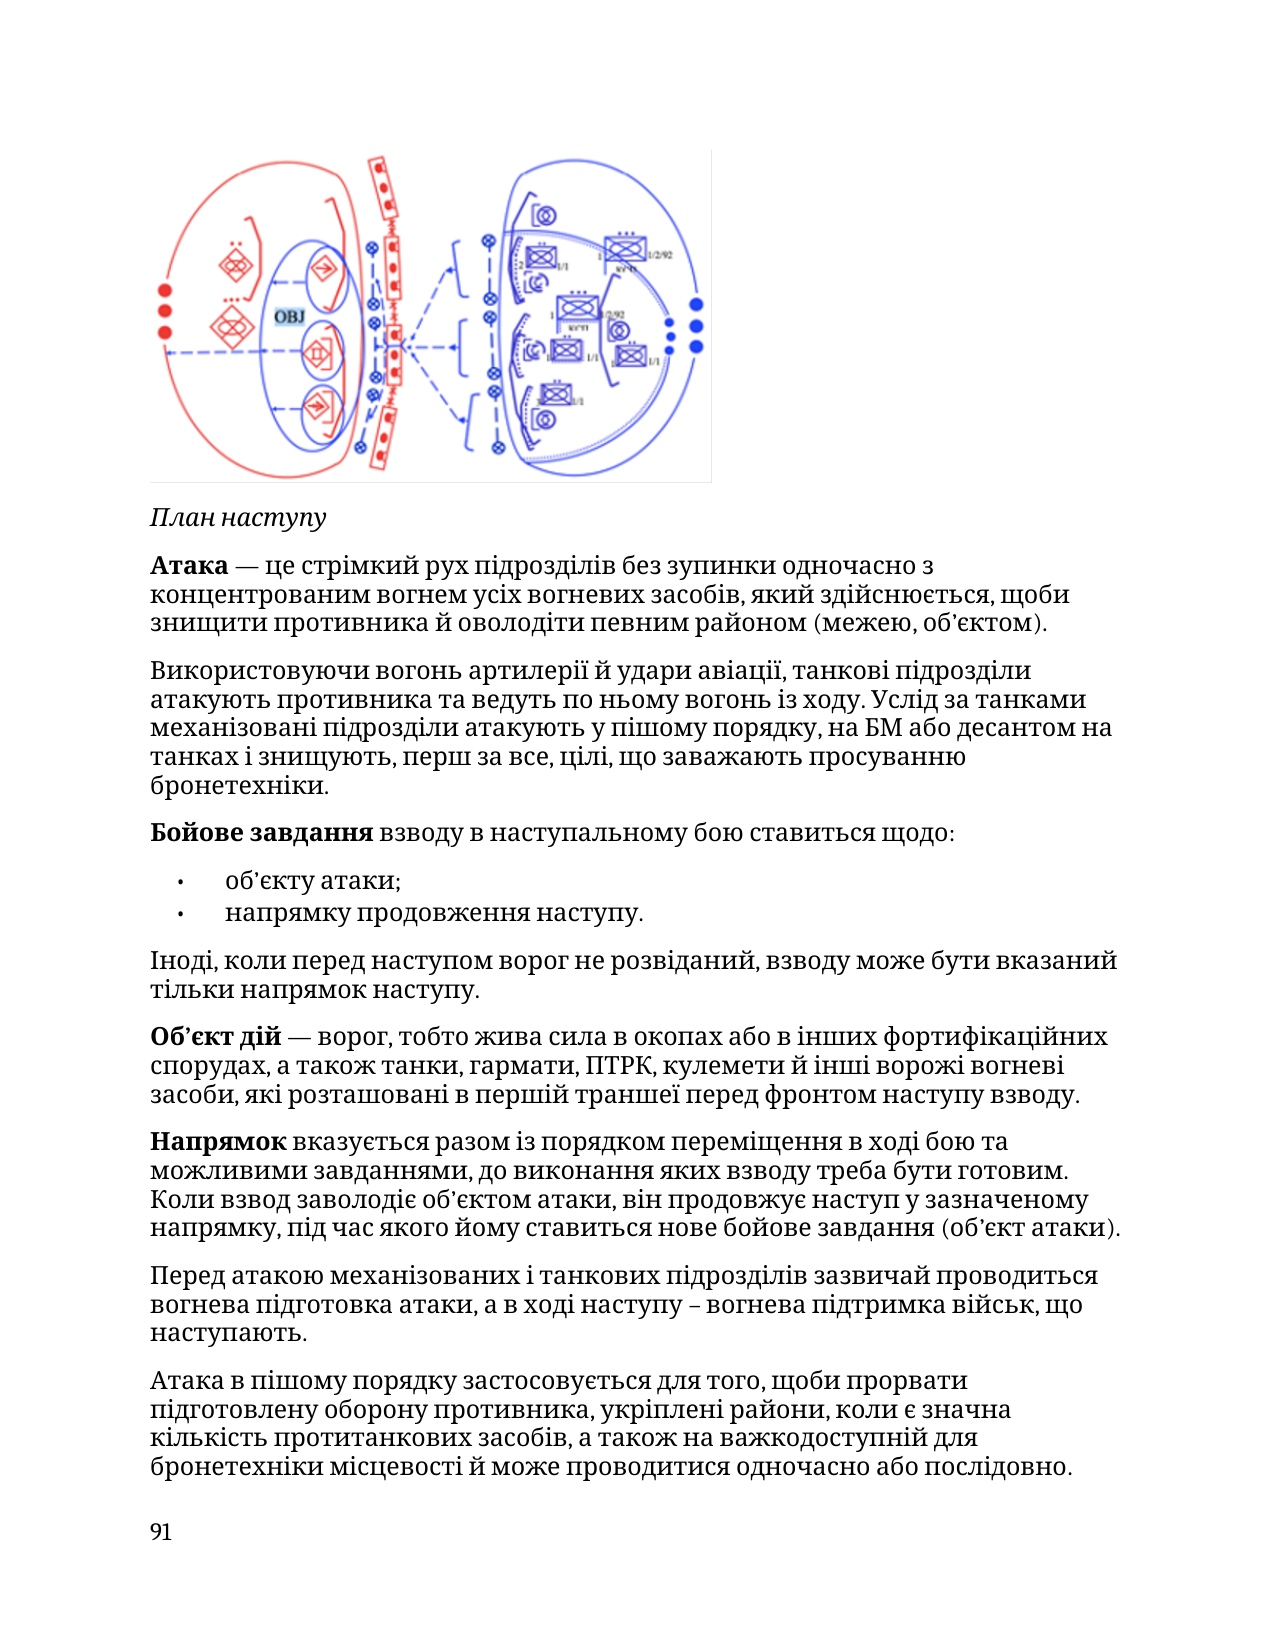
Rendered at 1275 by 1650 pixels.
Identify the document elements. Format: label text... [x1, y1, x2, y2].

text Атака в пішому порядку застосовується для того, щоби прорвати підготовлену оборону противника, укріплені райони, коли є значна кількість протитанкових засобів, а також на важкодоступній для бронетехніки місцевості й може проводитися одночасно або послідовно. [150, 1367, 1125, 1482]
list об’єкту атаки; [175, 867, 1125, 896]
text Перед атакою механізованих і танкових підрозділів зазвичай проводиться вогнева підготовка атаки, а в ході наступу – вогнева підтримка військ, що наступають. [150, 1262, 1125, 1348]
text Об’єкт дій — ворог, тобто жива сила в окопах або в інших фортифікаційних спорудах, а також танки, гармати, ПТРК, кулемети й інші ворожі вогневі засоби, які розташовані в першій траншеї перед фронтом наступу взводу. [150, 1023, 1125, 1109]
text Атака — це стрімкий рух підрозділів без зупинки одночасно з концентрованим вогнем усіх вогневих засобів, який здійснюється, щоби знищити противника й оволодіти певним районом (межею, об’єктом). [150, 552, 1125, 638]
picture [150, 150, 713, 484]
list напрямку продовження наступу. [175, 899, 1125, 928]
text Бойове завдання взводу в наступальному бою ставиться щодо: [150, 819, 1125, 848]
text Іноді, коли перед наступом ворог не розвіданий, взводу може бути вказаний тільки напрямок наступу. [150, 947, 1125, 1004]
text План наступу [150, 504, 1125, 533]
text Напрямок вказується разом із порядком переміщення в ході бою та можливими завданнями, до виконання яких взводу треба бути готовим. Коли взвод заволодіє об’єктом атаки, він продовжує наступ у зазначеному напрямку, під час якого йому ставиться нове бойове завдання (об’єкт атаки). [150, 1128, 1125, 1243]
text Використовуючи вогонь артилерії й удари авіації, танкові підрозділи атакують противника та ведуть по ньому вогонь із ходу. Услід за танками механізовані підрозділи атакують у пішому порядку, на БМ або десантом на танках і знищують, перш за все, цілі, що заважають просуванню бронетехніки. [150, 657, 1125, 801]
